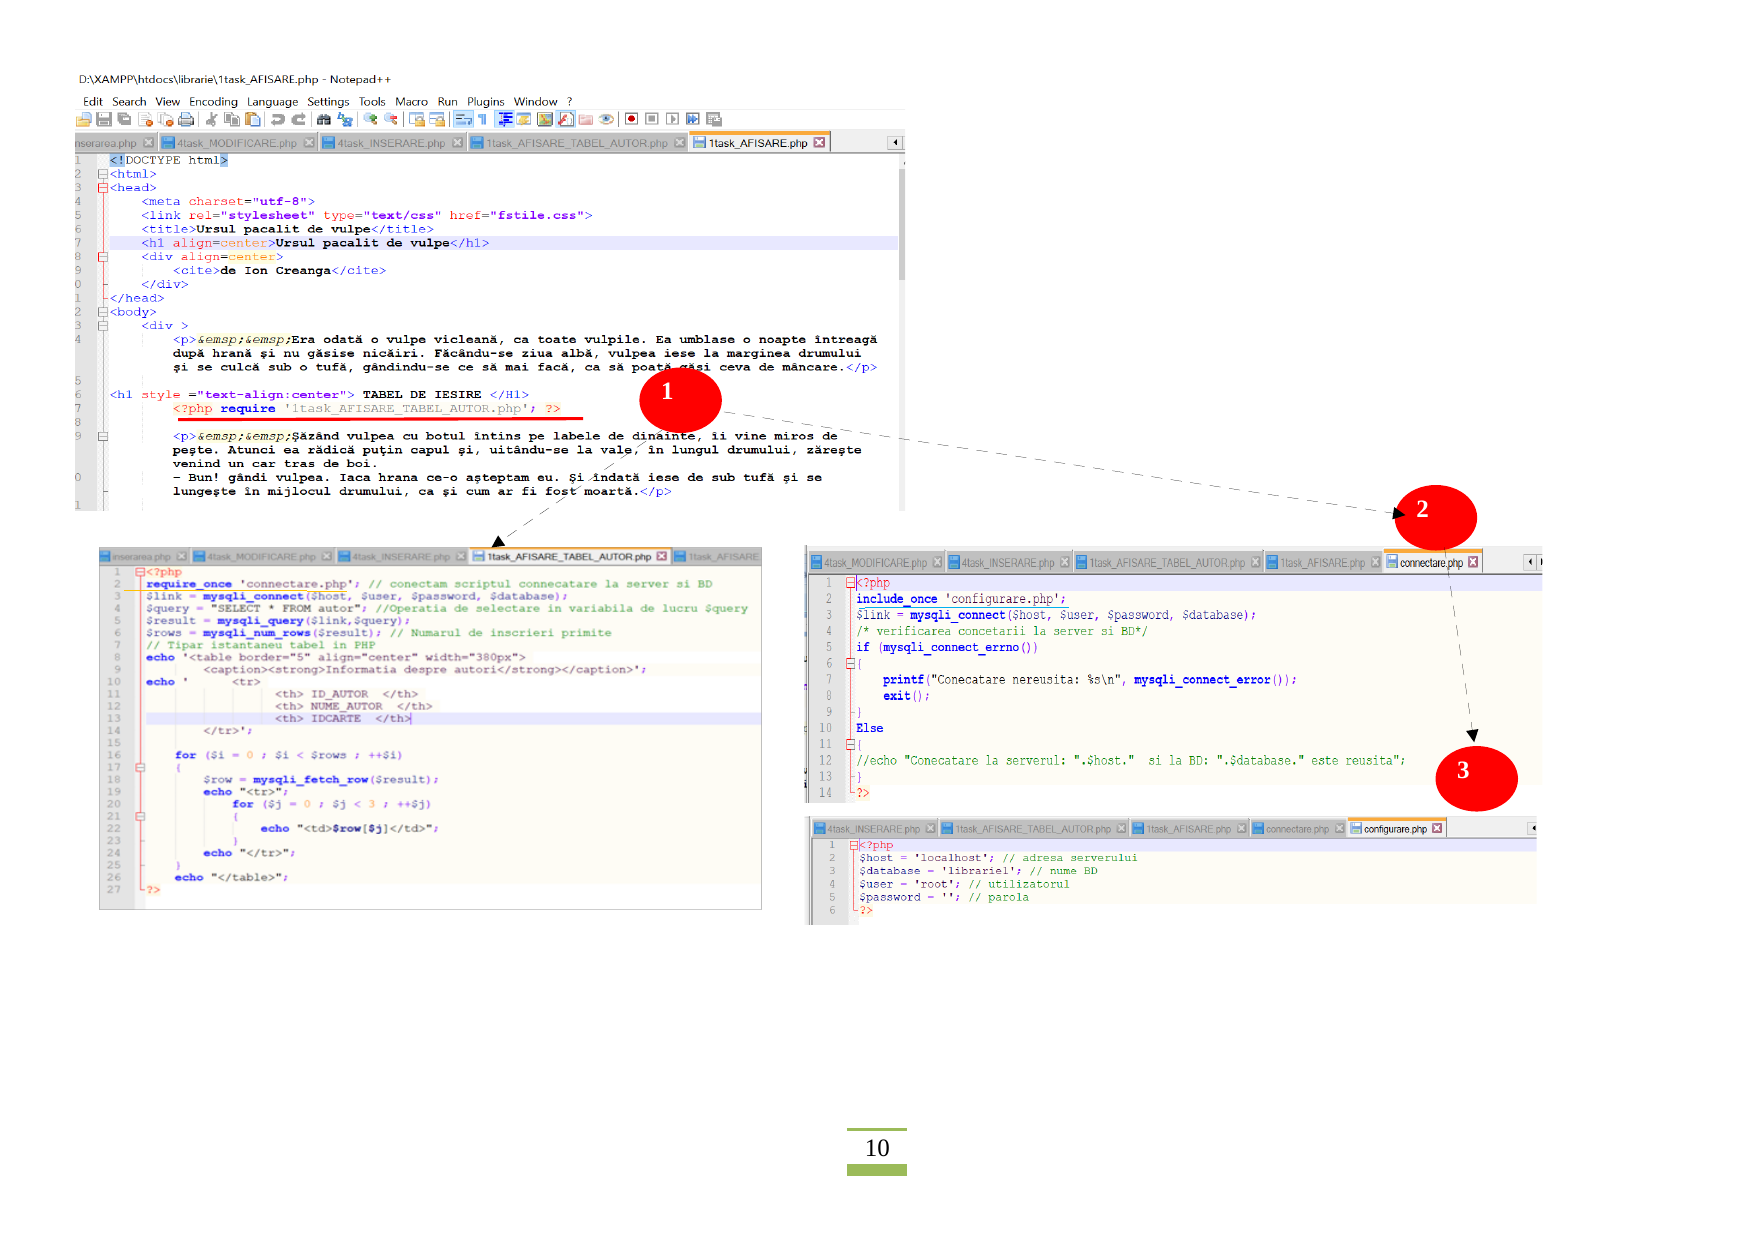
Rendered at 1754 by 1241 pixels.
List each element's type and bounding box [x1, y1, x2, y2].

picture [804, 816, 1537, 925]
picture [75, 66, 905, 511]
picture [97, 545, 764, 912]
picture [804, 545, 1543, 803]
